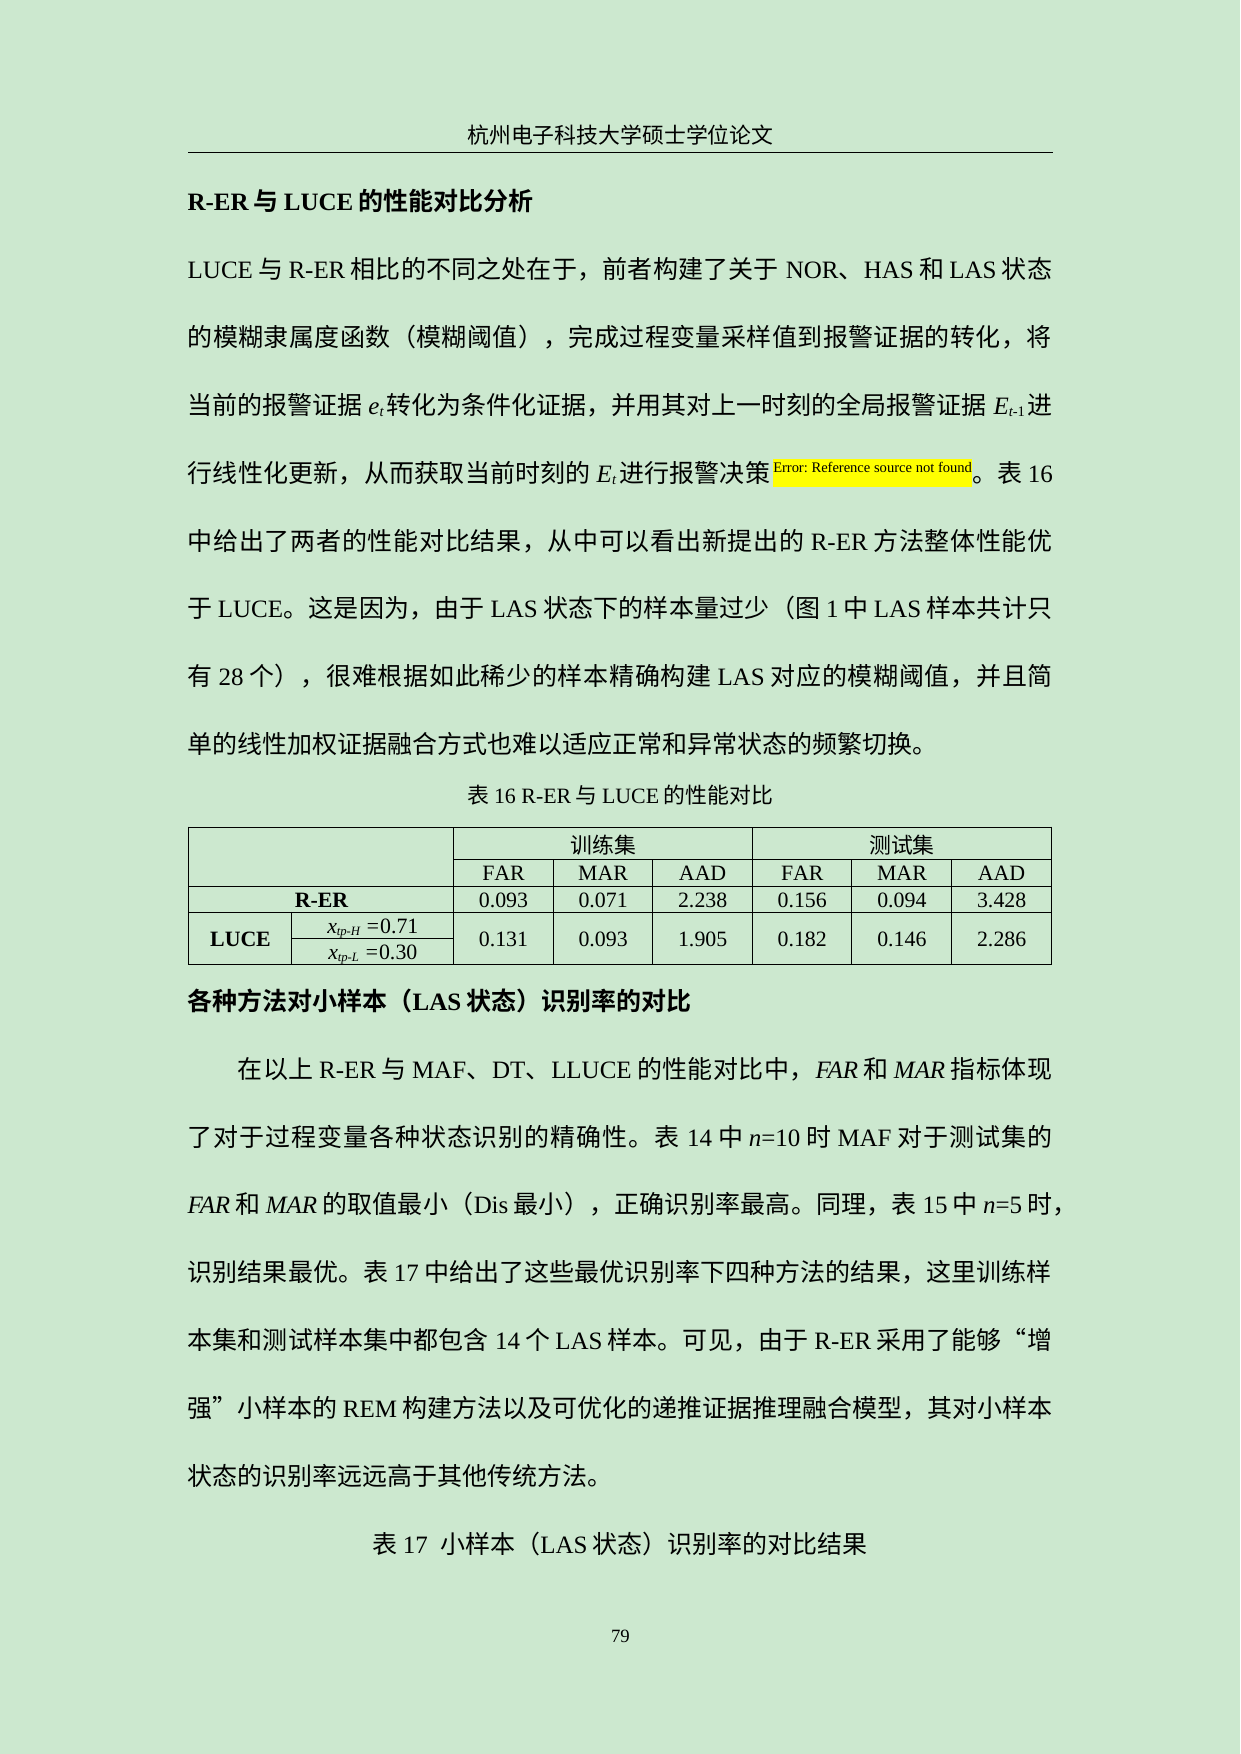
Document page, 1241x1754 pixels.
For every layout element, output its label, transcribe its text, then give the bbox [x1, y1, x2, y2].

table_cell R-ER [189, 887, 453, 912]
table_header 测试集 [753, 828, 1051, 859]
table_cell 0.131 [454, 913, 553, 964]
text 表16 R-ER与LUCE的性能对比 [187, 777, 1053, 811]
table_cell 0.156 [753, 887, 851, 912]
table_cell 0.071 [554, 887, 652, 912]
table_cell 2.238 [653, 887, 752, 912]
table_header 训练集 [454, 828, 752, 859]
table_cell 3.428 [952, 887, 1051, 912]
table_cell 0.093 [454, 887, 553, 912]
table_cell xtp-H =0.71 [292, 913, 453, 938]
table_cell MAR [554, 860, 652, 886]
table_cell 0.094 [852, 887, 951, 912]
table_cell FAR [753, 860, 851, 886]
table_cell 2.286 [952, 913, 1051, 964]
table_header [189, 828, 453, 886]
table_cell AAD [952, 860, 1051, 886]
table_cell 0.146 [852, 913, 951, 964]
table_cell MAR [852, 860, 951, 886]
text 在以上R-ER与MAF、DT、LLUCE的性能对比中，FAR和MAR指标体现了对于过程变量各种状态识别的精确性。表14中n=10时MAF对于测试集的FAR和MAR的取值最小（Dis最小），正确识别率最高。同理，表15中n=5时，识别结果最优。表17中给出了这些最优识别率下四种方法的结果，这里训练样本集和测试样本集中都包含14个LAS样本。可见，由于R-ER采用了能够“增强”小样本的REM构建方法以及可优化的递推证据推理融合模型，其对小样本状态的识别率远远高于其他传统方法。 [187, 1033, 1053, 1509]
table_cell 0.093 [554, 913, 652, 964]
text 各种方法对小样本（LAS状态）识别率的对比 [187, 965, 1053, 1033]
text 表17 小样本（LAS状态）识别率的对比结果 [187, 1509, 1053, 1577]
table_cell 0.182 [753, 913, 851, 964]
table_cell AAD [653, 860, 752, 886]
table_cell xtp-L =0.30 [292, 939, 453, 964]
table_cell 1.905 [653, 913, 752, 964]
text R-ER与LUCE的性能对比分析 [187, 166, 1053, 233]
table_cell LUCE [189, 913, 291, 964]
table_cell FAR [454, 860, 553, 886]
